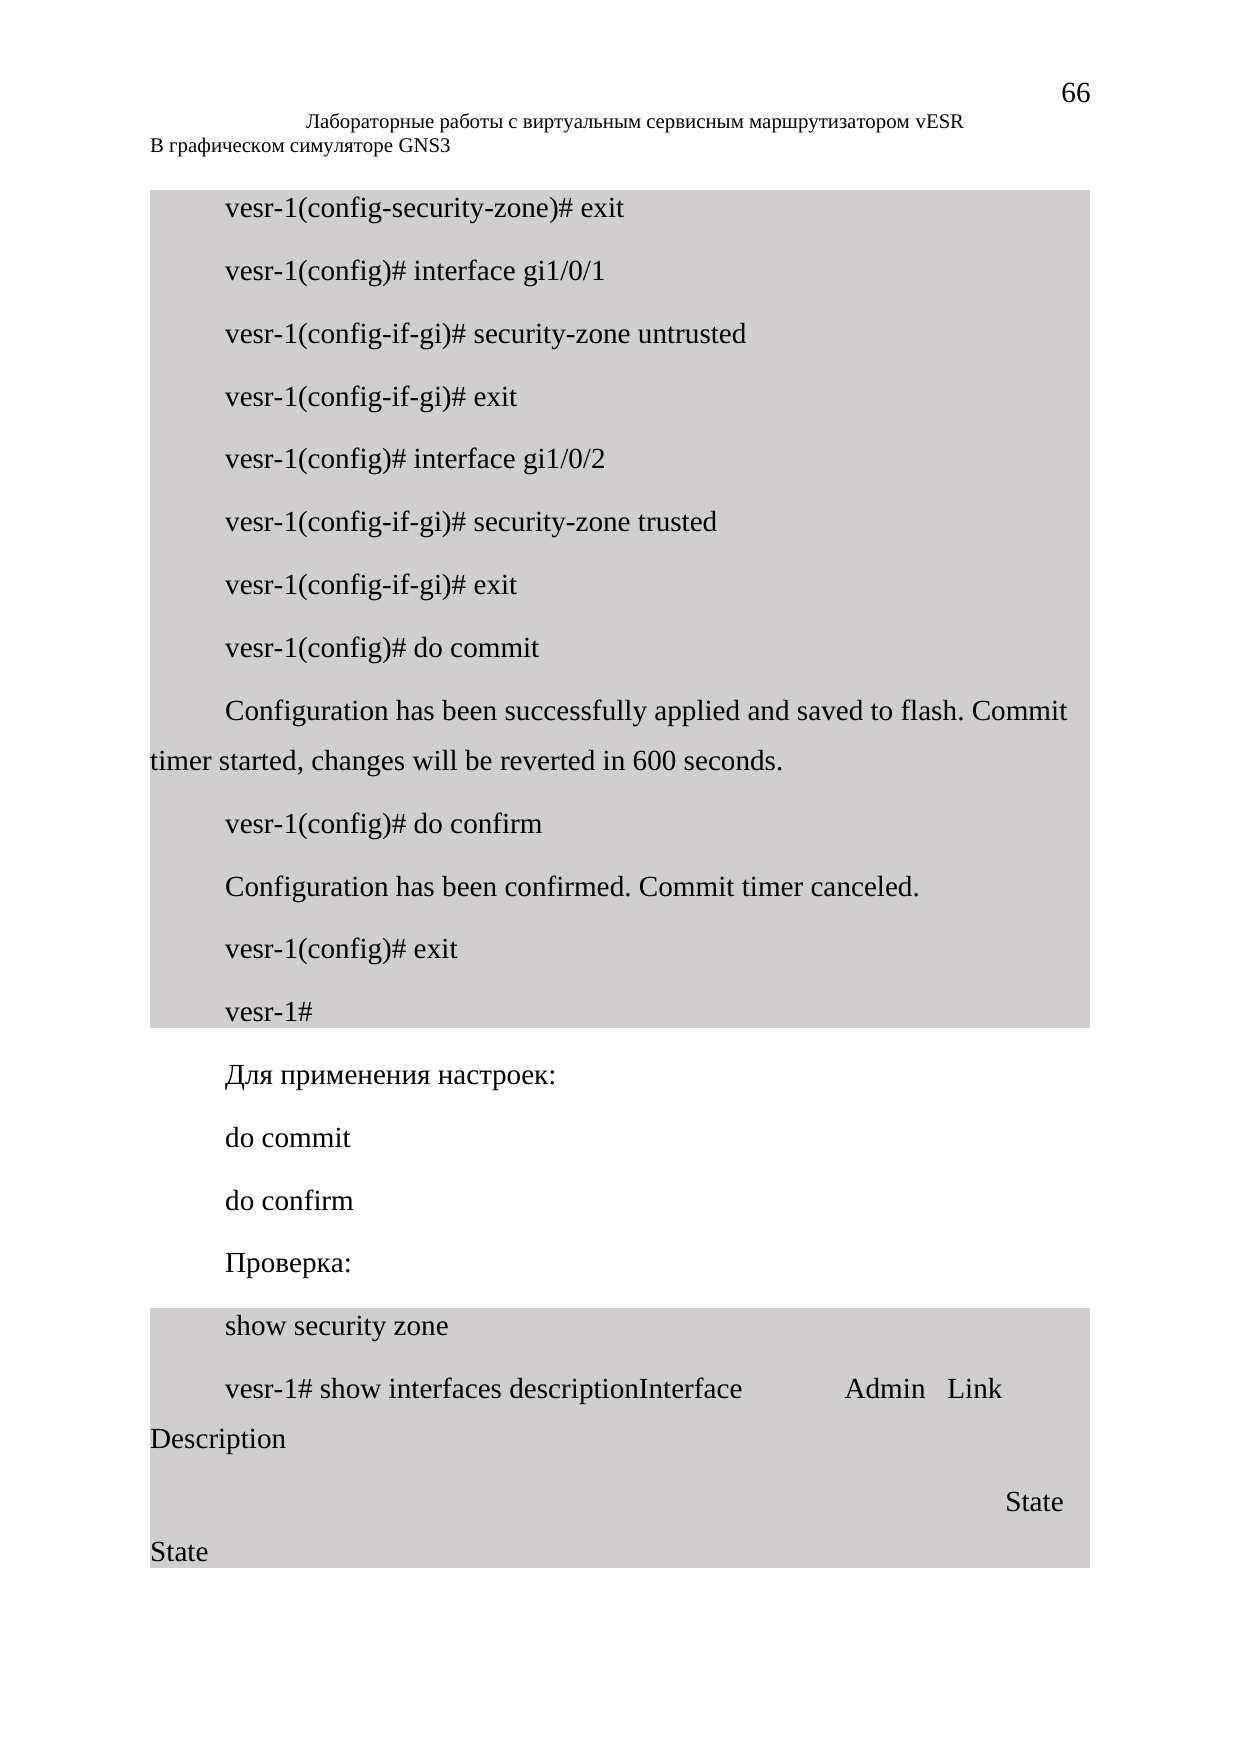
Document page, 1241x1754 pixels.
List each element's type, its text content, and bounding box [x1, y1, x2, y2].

text vesr-1# show interfaces descriptionInterface Admin Link Description [150, 1371, 1090, 1455]
text Configuration has been confirmed. Commit timer canceled. [150, 869, 1090, 902]
text Проверка: [150, 1246, 1090, 1279]
text vesr-1(config)# interface gi1/0/1 [150, 253, 1090, 287]
text vesr-1(config)# exit [150, 931, 1090, 965]
text do commit [150, 1120, 1090, 1153]
text Configuration has been successfully applied and saved to flash. Commit timer started, changes will be reverted in 600 seconds. [150, 693, 1090, 777]
text do confirm [150, 1183, 1090, 1216]
text vesr-1(config)# do commit [150, 630, 1090, 663]
text vesr-1(config-if-gi)# security-zone trusted [150, 504, 1090, 538]
text vesr-1(config)# do confirm [150, 806, 1090, 839]
text show security zone [150, 1308, 1090, 1342]
text Для применения настроек: [150, 1057, 1090, 1091]
text vesr-1(config-if-gi)# security-zone untrusted [150, 316, 1090, 349]
text vesr-1# [150, 994, 1090, 1028]
text vesr-1(config-security-zone)# exit [150, 190, 1090, 224]
text vesr-1(config-if-gi)# exit [150, 567, 1090, 601]
text vesr-1(config)# interface gi1/0/2 [150, 441, 1090, 475]
text State State [150, 1484, 1090, 1568]
text vesr-1(config-if-gi)# exit [150, 379, 1090, 412]
